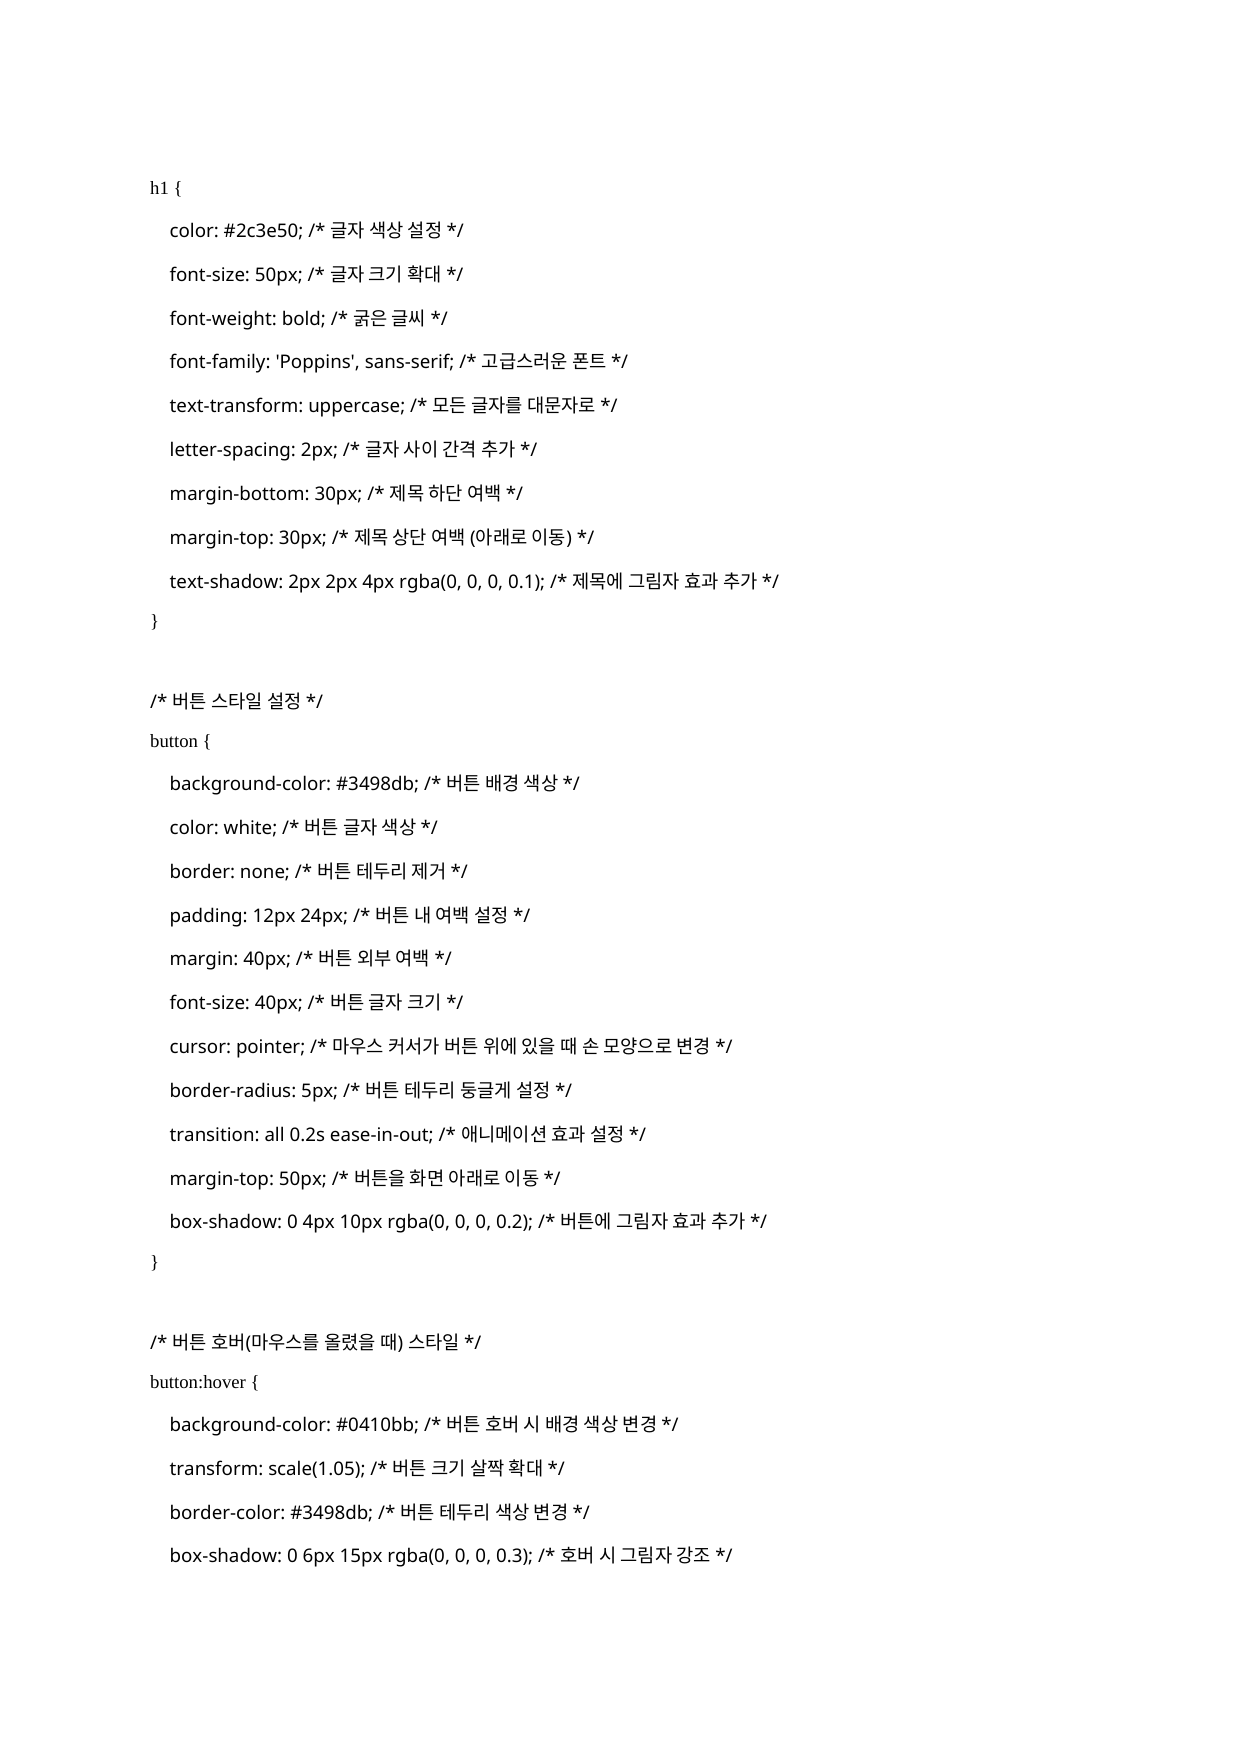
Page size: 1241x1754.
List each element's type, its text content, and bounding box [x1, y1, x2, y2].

text button { [150, 730, 1090, 752]
text h1 { [150, 177, 1090, 199]
text button:hover { [150, 1371, 1090, 1393]
text } [150, 610, 1090, 632]
text } [150, 1251, 1090, 1273]
